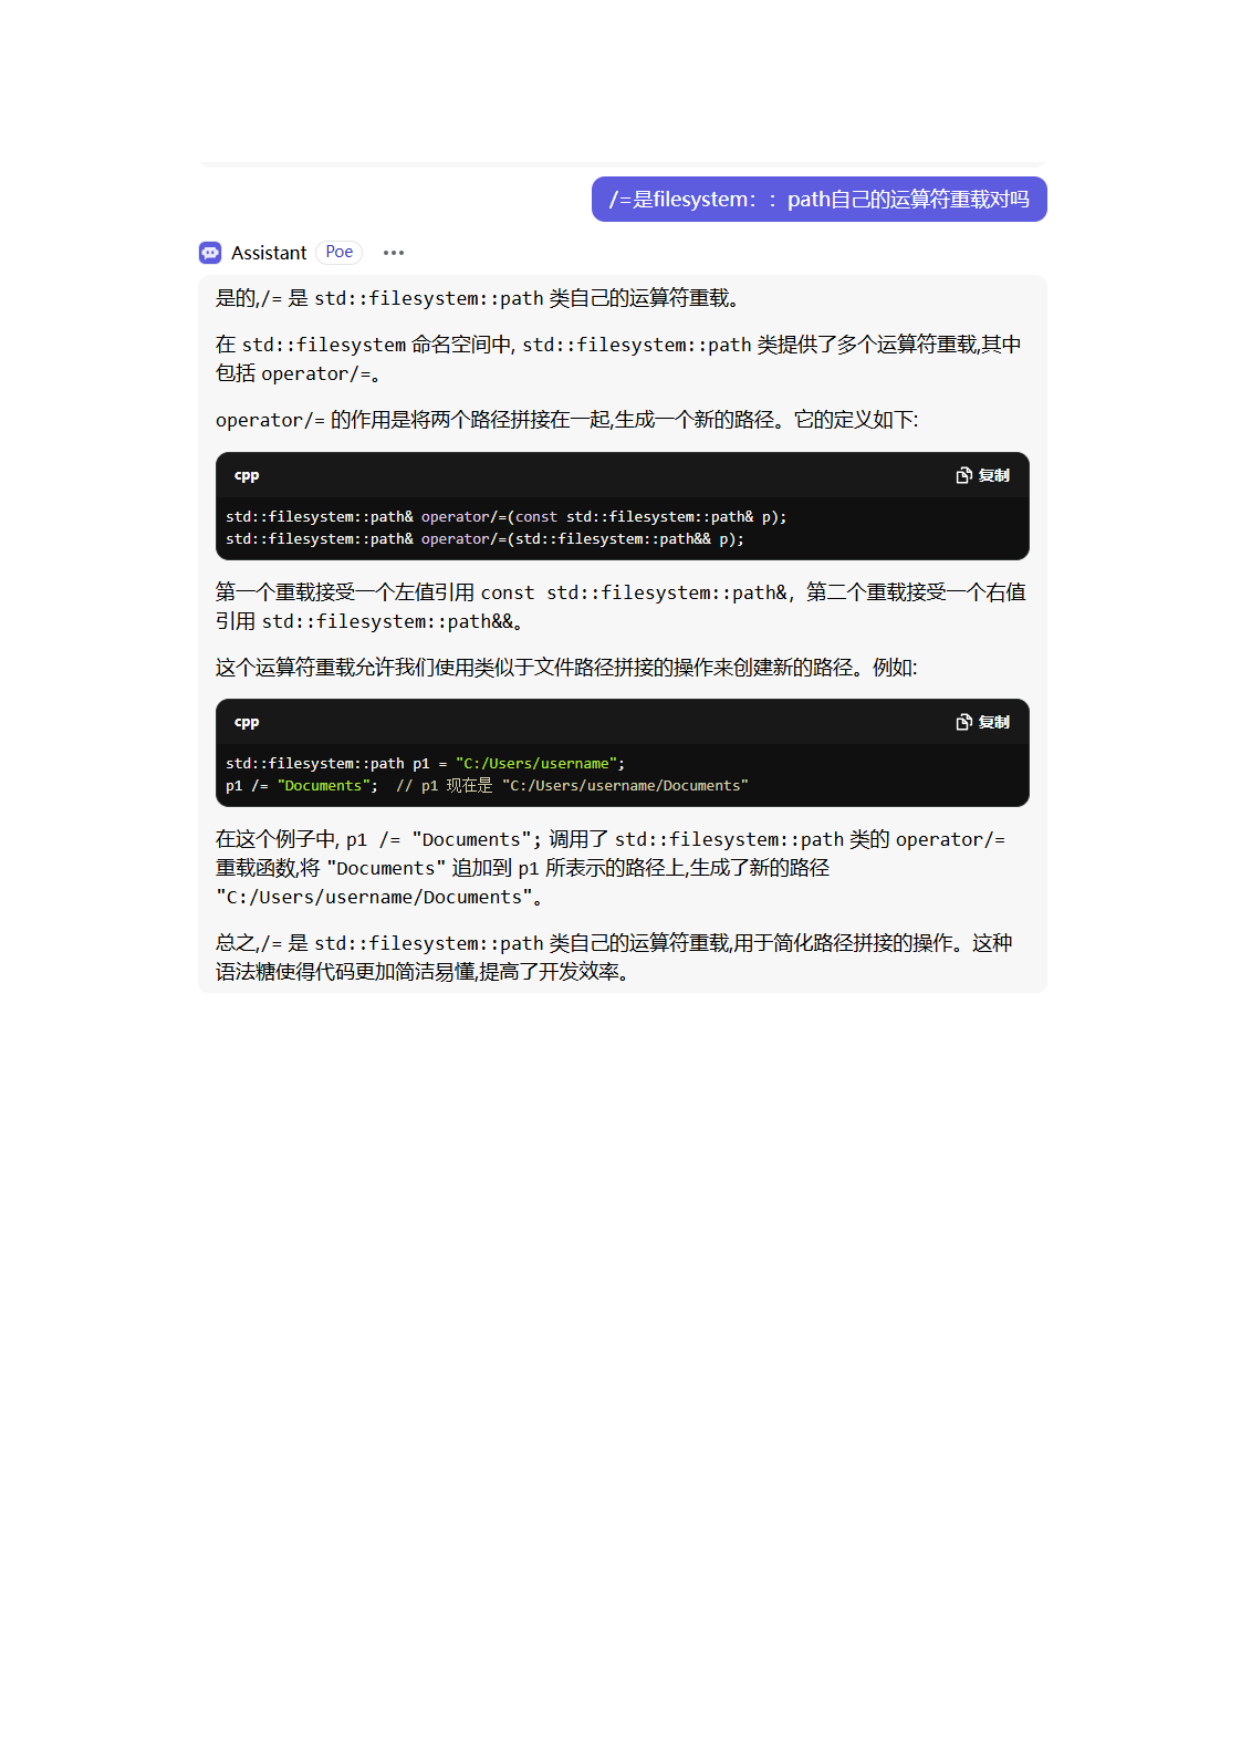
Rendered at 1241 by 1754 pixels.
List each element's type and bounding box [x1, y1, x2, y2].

picture [187, 162, 1053, 993]
